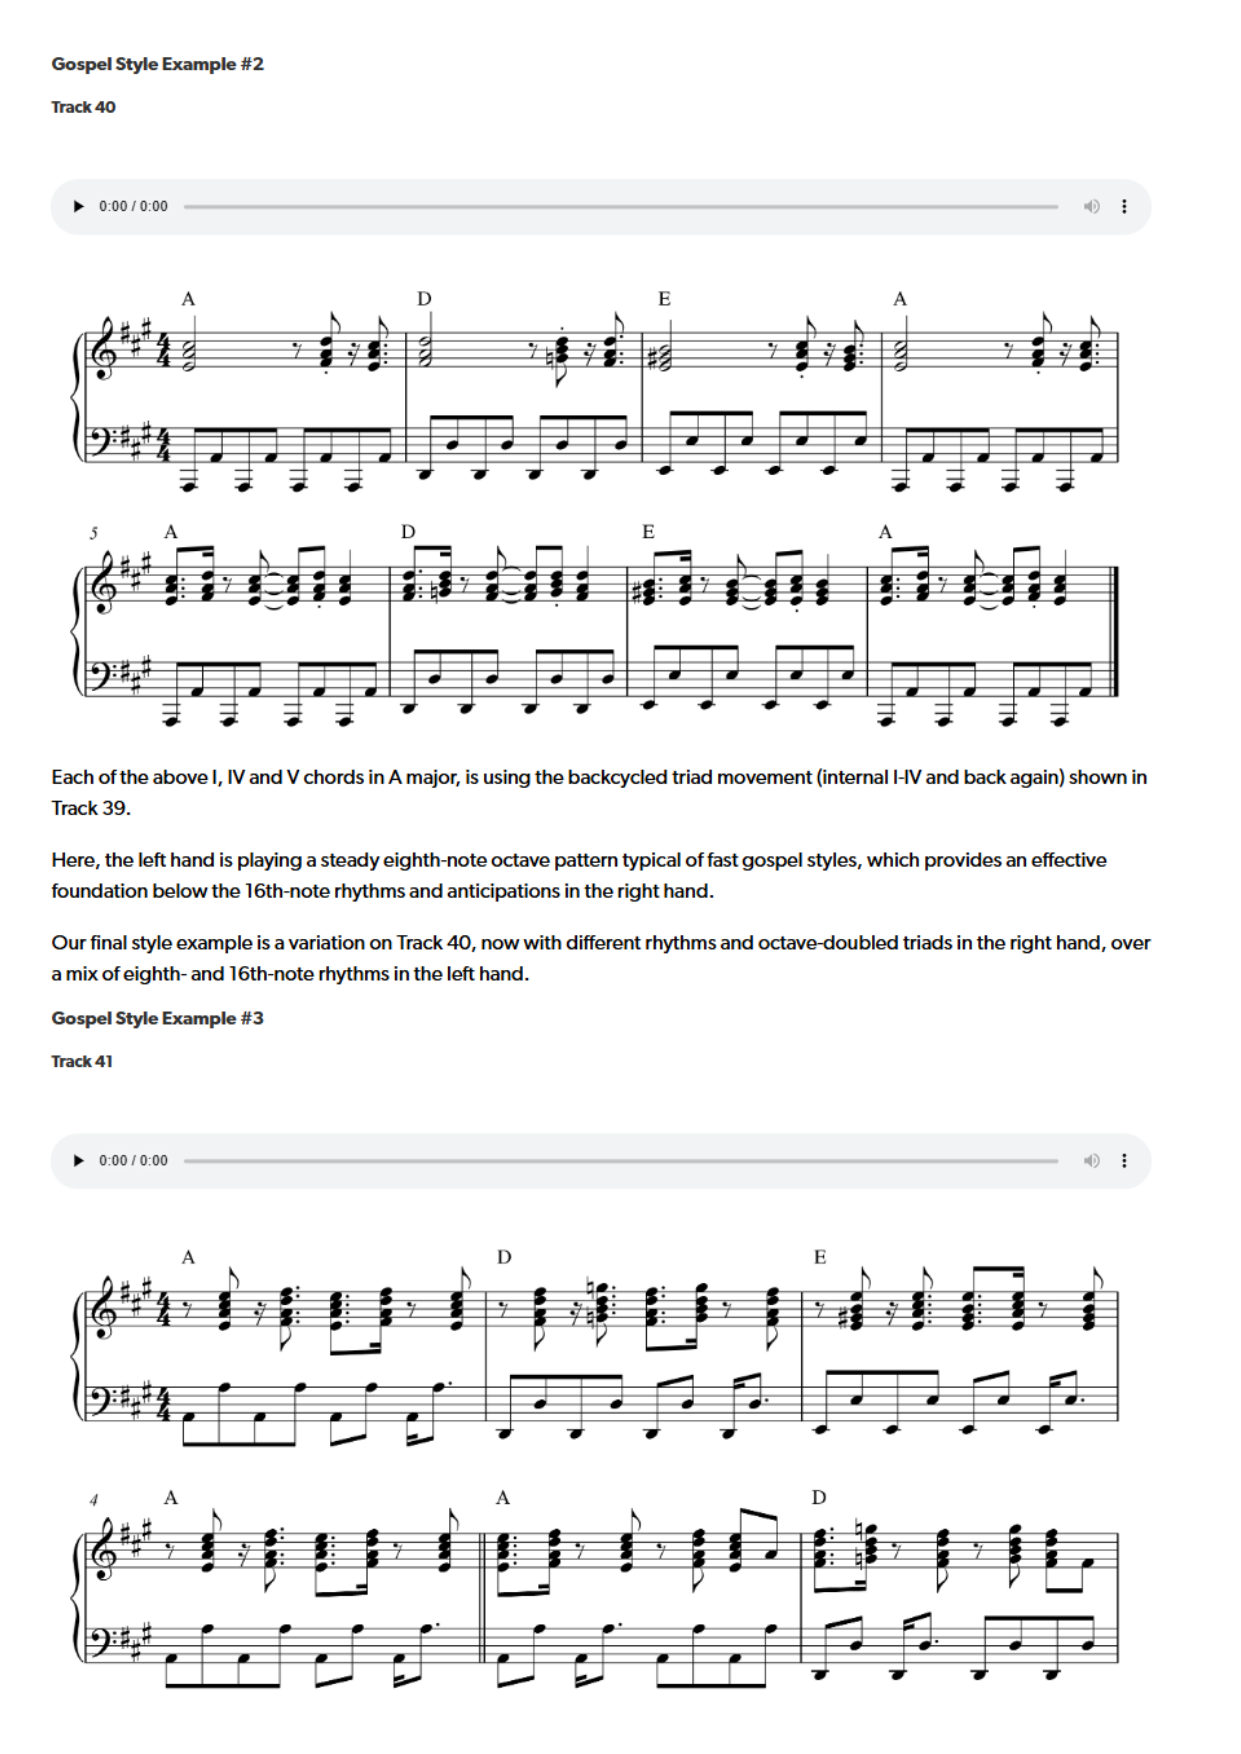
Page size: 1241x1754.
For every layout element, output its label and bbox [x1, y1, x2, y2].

picture [47, 47, 1153, 1697]
